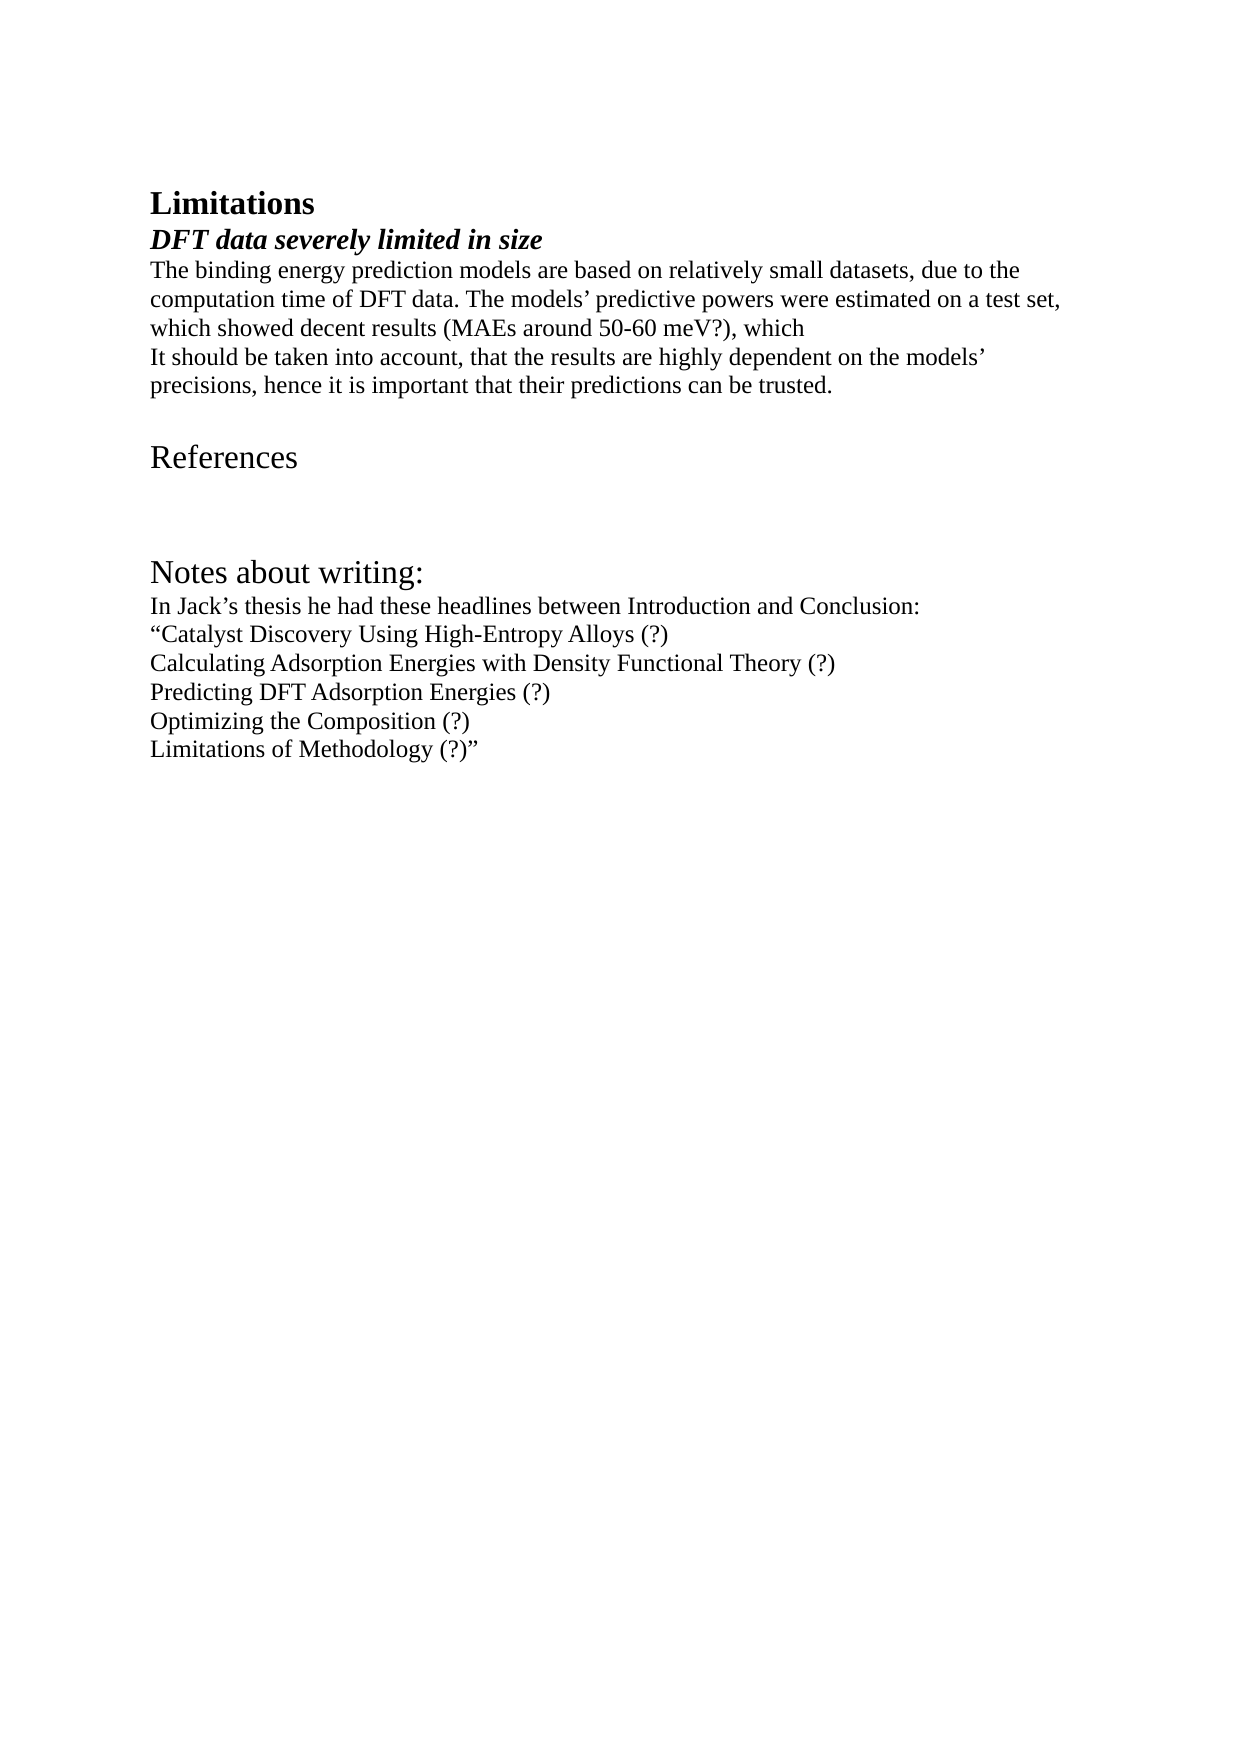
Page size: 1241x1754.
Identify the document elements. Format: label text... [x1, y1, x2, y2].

text It should be taken into account, that the results are highly dependent on the models’ precisions, hence it is important that their predictions can be trusted. [150, 342, 1090, 399]
text The binding energy prediction models are based on relatively small datasets, due to the computation time of DFT data. The models’ predictive powers were estimated on a test set, which showed decent results (MAEs around 50-60 meV?), which [150, 255, 1090, 342]
text Limitations [150, 183, 1090, 222]
text “Catalyst Discovery Using High-Entropy Alloys (?) [150, 619, 1090, 648]
text DFT data severely limited in size [150, 222, 1090, 255]
text Predicting DFT Adsorption Energies (?) [150, 677, 1090, 706]
text Calculating Adsorption Energies with Density Functional Theory (?) [150, 648, 1090, 677]
text Limitations of Methodology (?)” [150, 734, 1090, 763]
text Notes about writing: [150, 552, 1090, 591]
text Optimizing the Composition (?) [150, 706, 1090, 734]
text References [150, 437, 1090, 476]
text In Jack’s thesis he had these headlines between Introduction and Conclusion: [150, 591, 1090, 619]
